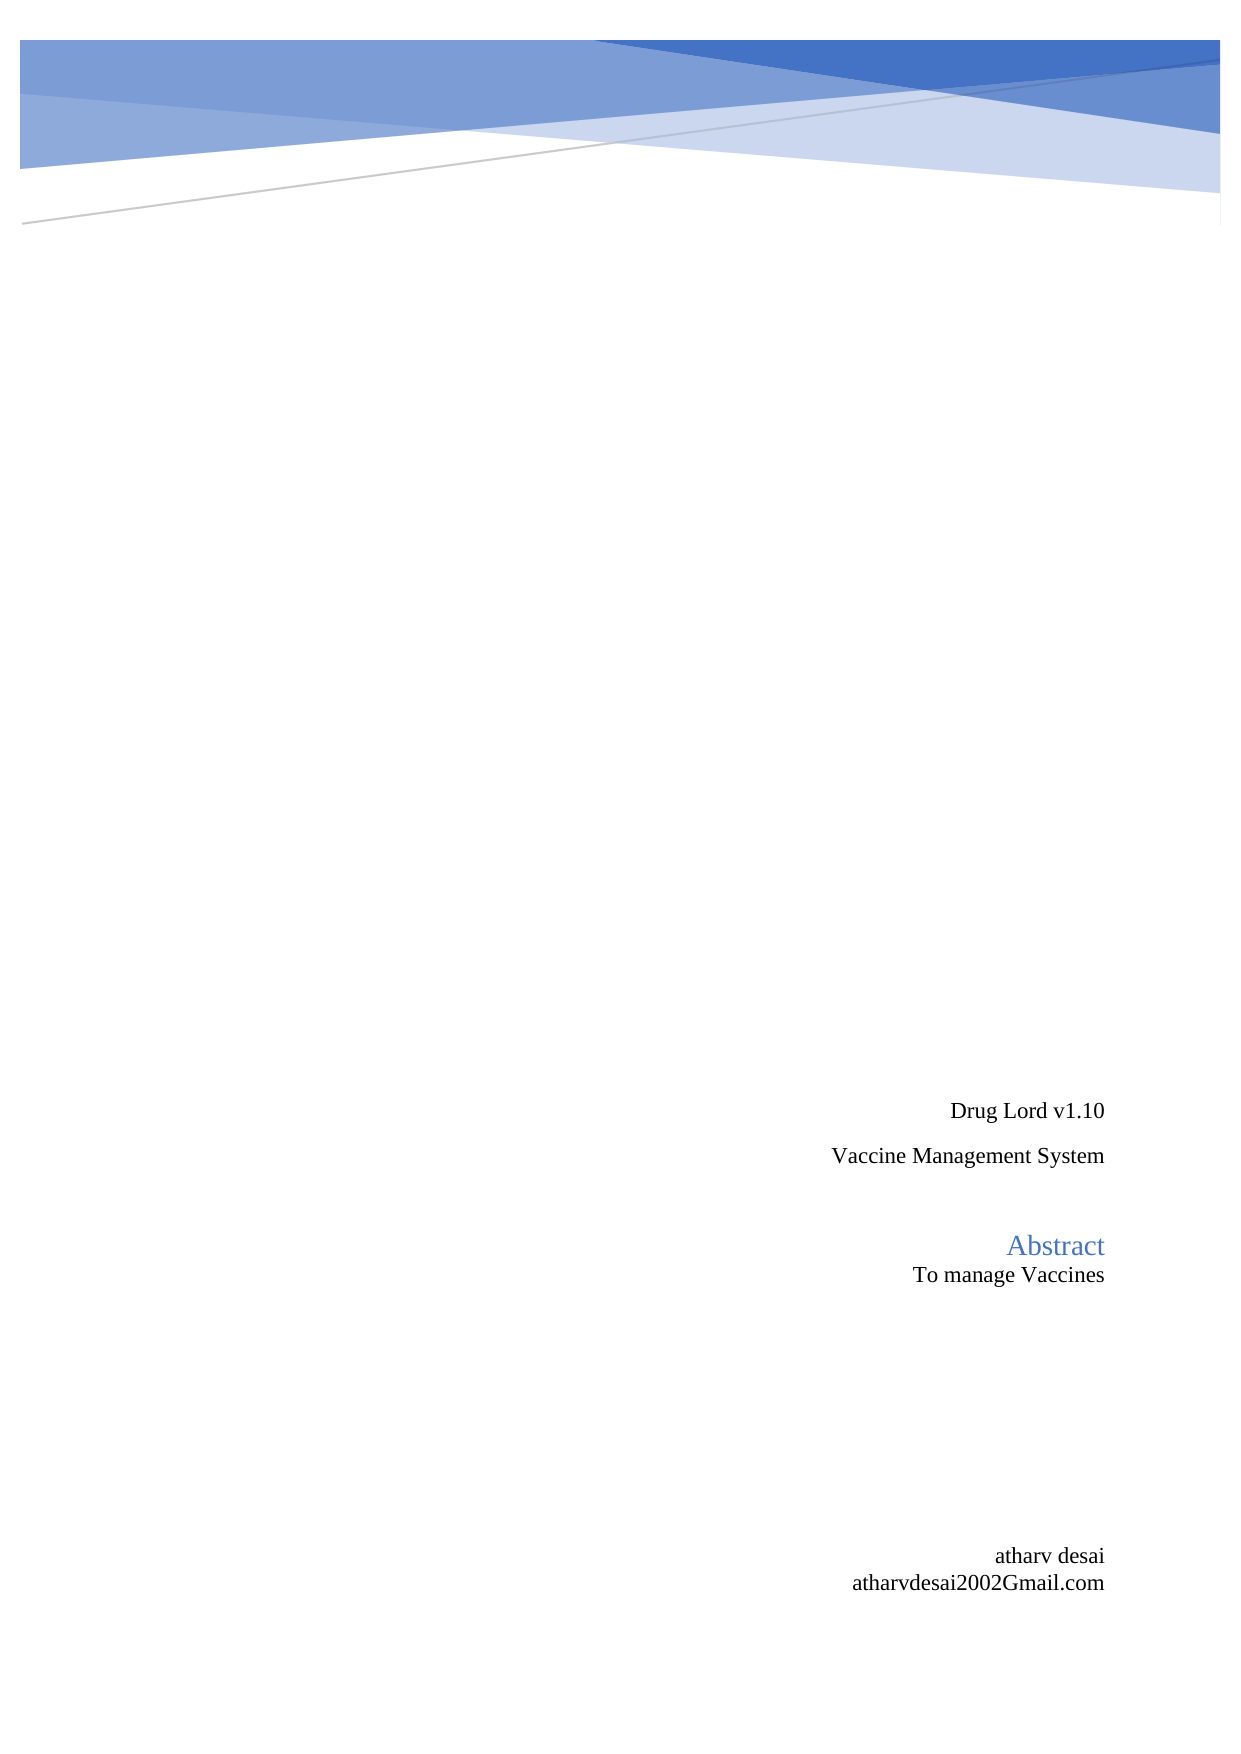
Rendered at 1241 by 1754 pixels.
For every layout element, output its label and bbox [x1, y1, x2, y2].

picture [20, 40, 1221, 240]
